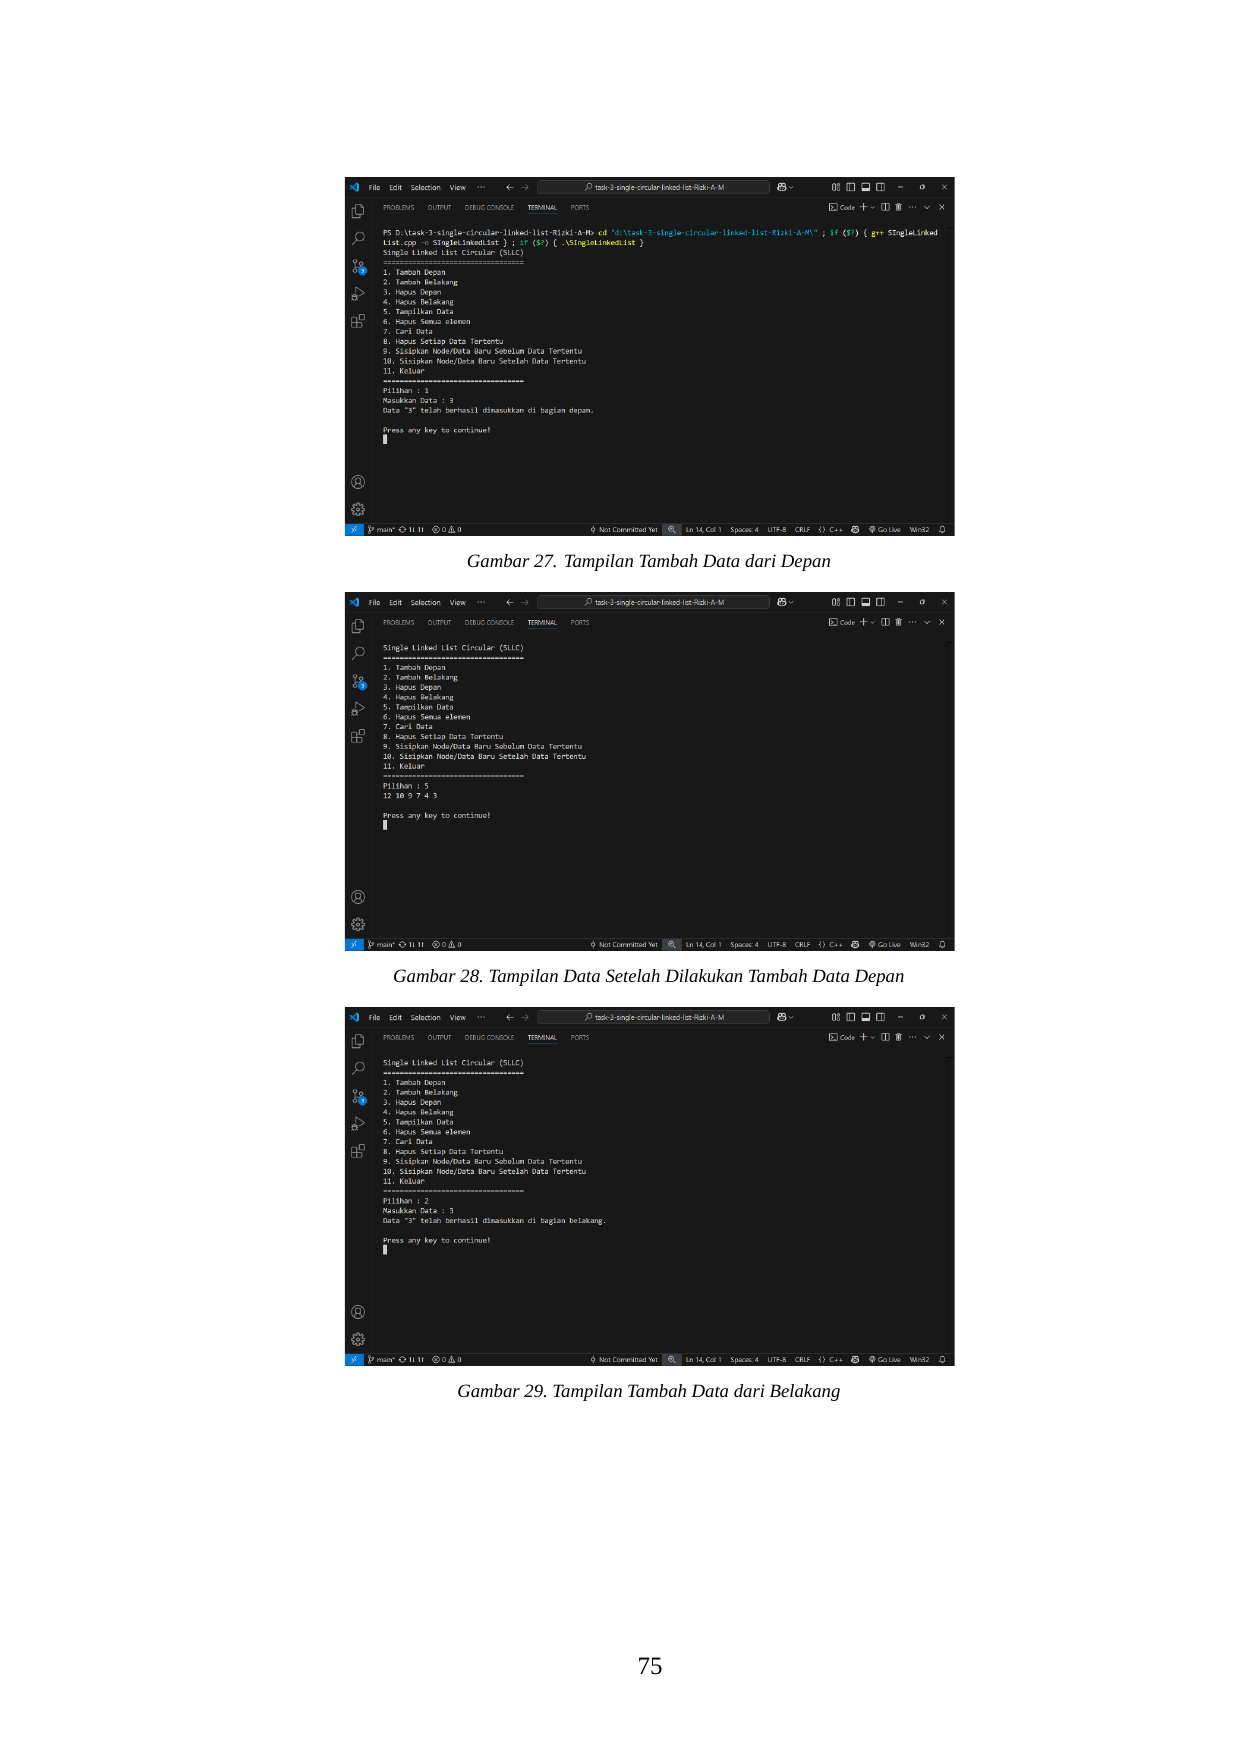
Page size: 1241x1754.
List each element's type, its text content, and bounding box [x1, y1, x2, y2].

picture [344, 592, 955, 951]
picture [344, 177, 955, 536]
picture [344, 1007, 955, 1366]
